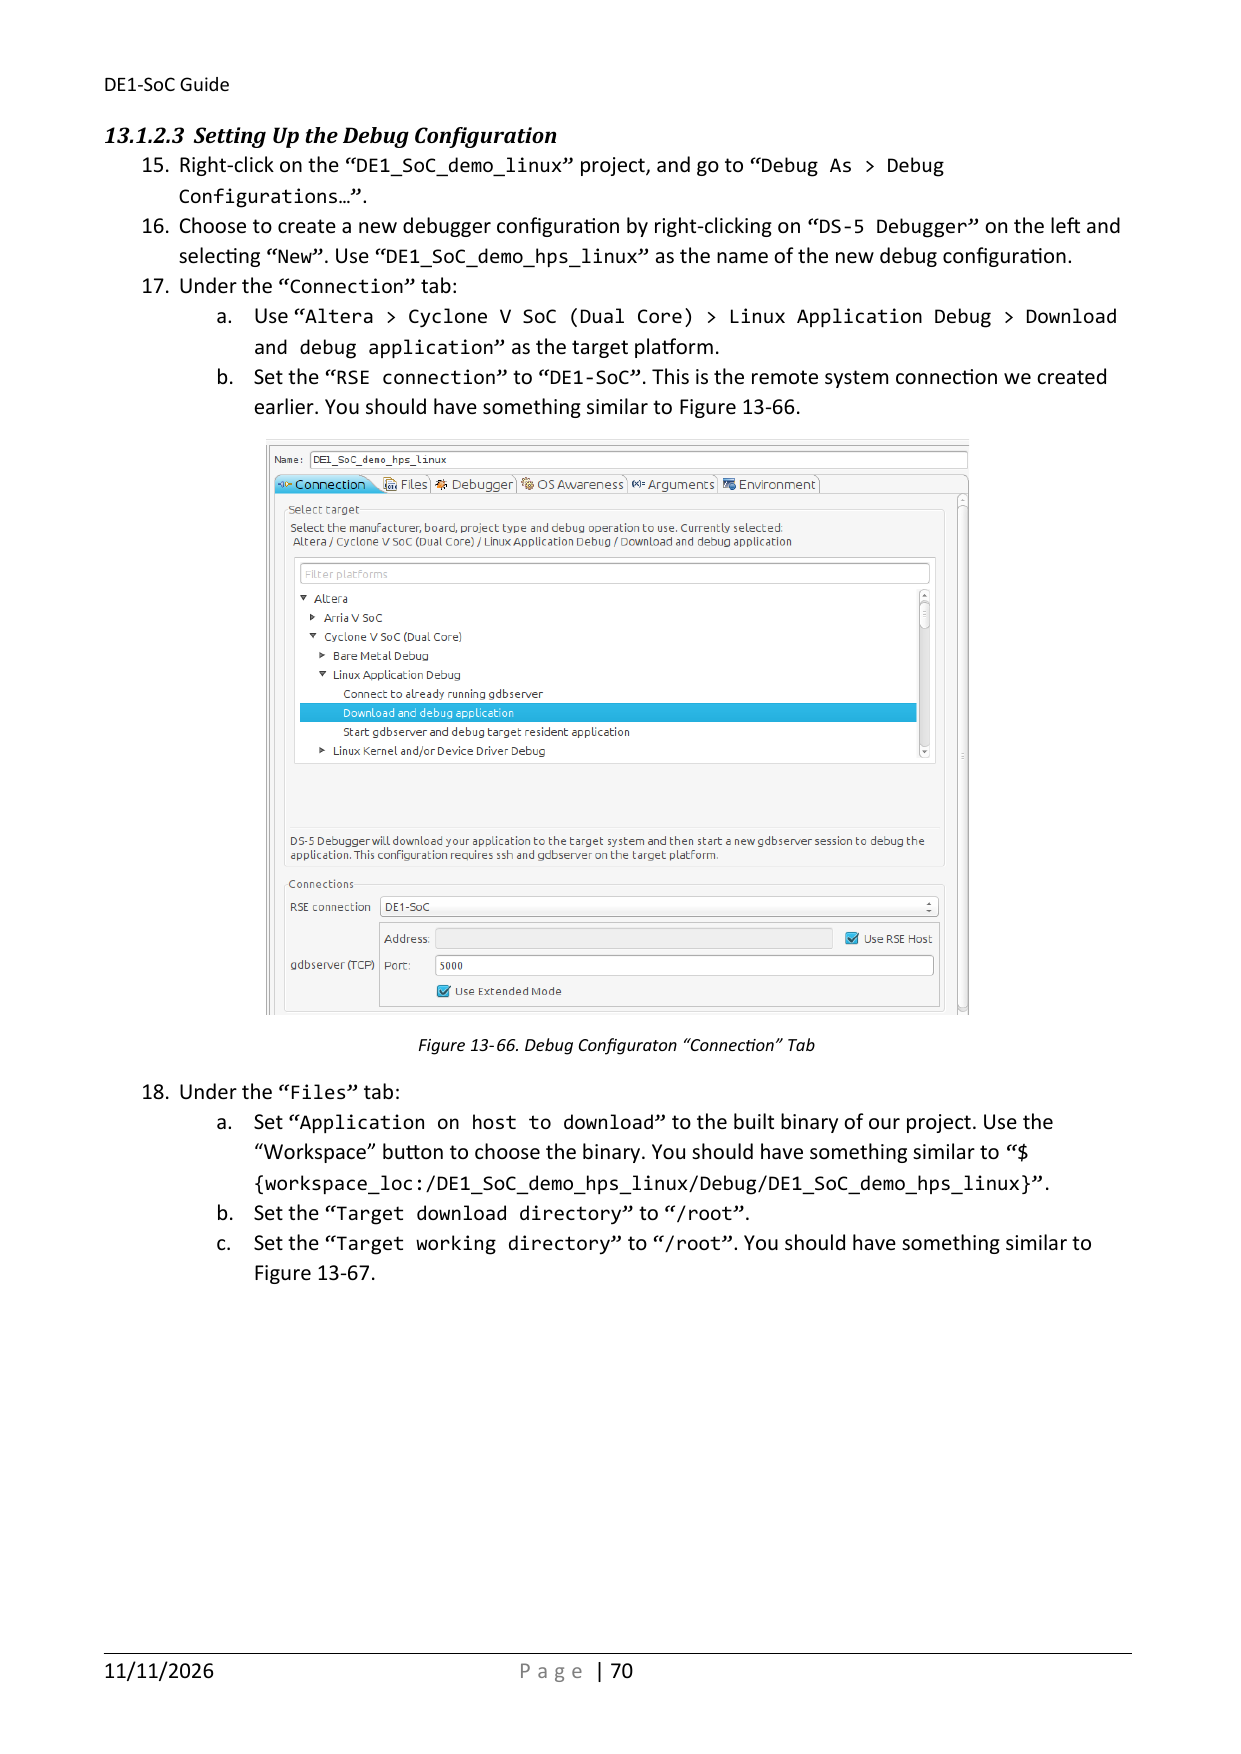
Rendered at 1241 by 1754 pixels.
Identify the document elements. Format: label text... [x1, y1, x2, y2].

list Under the “Connection” tab: [141, 271, 1132, 299]
list Set “Application on host to download” to the built binary of our project. Use the “Workspace” button to choose the binary. You should have something similar to “${workspace_loc:/DE1_SoC_demo_hps_linux/Debug/DE1_SoC_demo_hps_linux}”. [216, 1107, 1132, 1196]
list Under the “Files” tab: [141, 1077, 1132, 1105]
list Right-click on the “DE1_SoC_demo_linux” project, and go to “Debug As > Debug Configurations…”. [141, 151, 1132, 209]
list Choose to create a new debugger configuration by right-clicking on “DS-5 Debugger” on the left and selecting “New”. Use “DE1_SoC_demo_hps_linux” as the name of the new debug configuration. [141, 211, 1132, 269]
picture [266, 439, 970, 1015]
subtitle Setting Up the Debug Configuration [103, 122, 1132, 148]
list Set the “Target download directory” to “/root”. [216, 1198, 1132, 1226]
list Use “Altera > Cyclone V SoC (Dual Core) > Linux Application Debug > Download and debug application” as the target platform. [216, 302, 1132, 360]
